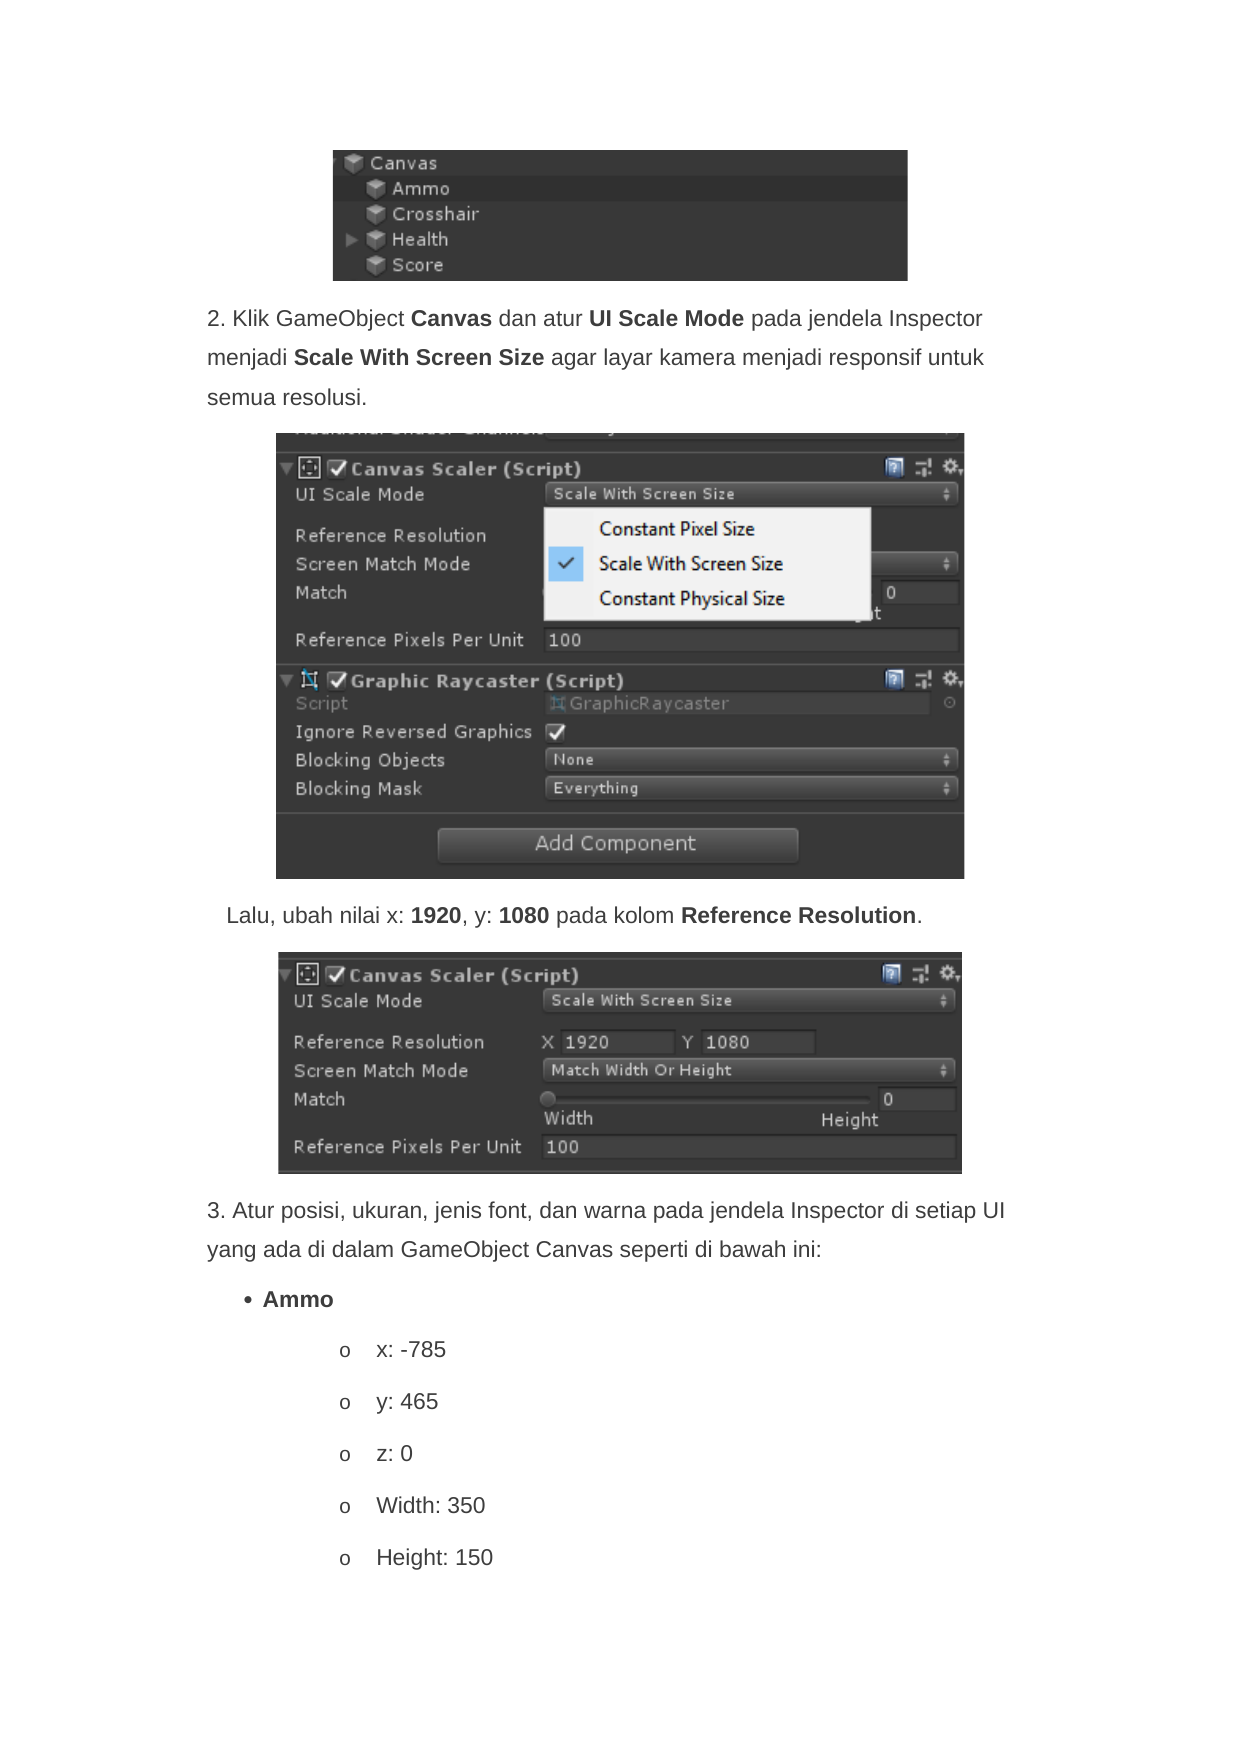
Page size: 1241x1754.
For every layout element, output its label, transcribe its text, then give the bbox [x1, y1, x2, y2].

text Lalu, ubah nilai x: 1920, y: 1080 pada kolom Reference Resolution. [226, 902, 1053, 929]
list Height: 150 [338, 1544, 1053, 1572]
list x: -785 [338, 1336, 1053, 1364]
text 2. Klik GameObject Canvas dan atur UI Scale Mode pada jendela Inspector menjadi Scale With Screen Size agar layar kamera menjadi responsif untuk semua resolusi. [207, 304, 1053, 410]
list y: 465 [338, 1388, 1053, 1416]
list Width: 350 [338, 1492, 1053, 1520]
list z: 0 [338, 1440, 1053, 1468]
picture [276, 433, 965, 879]
text 3. Atur posisi, ukuran, jenis font, dan warna pada jendela Inspector di setiap UI yang ada di dalam GameObject Canvas seperti di bawah ini: [207, 1197, 1053, 1263]
picture [332, 150, 908, 281]
list Ammo [244, 1286, 1053, 1312]
picture [278, 952, 962, 1174]
